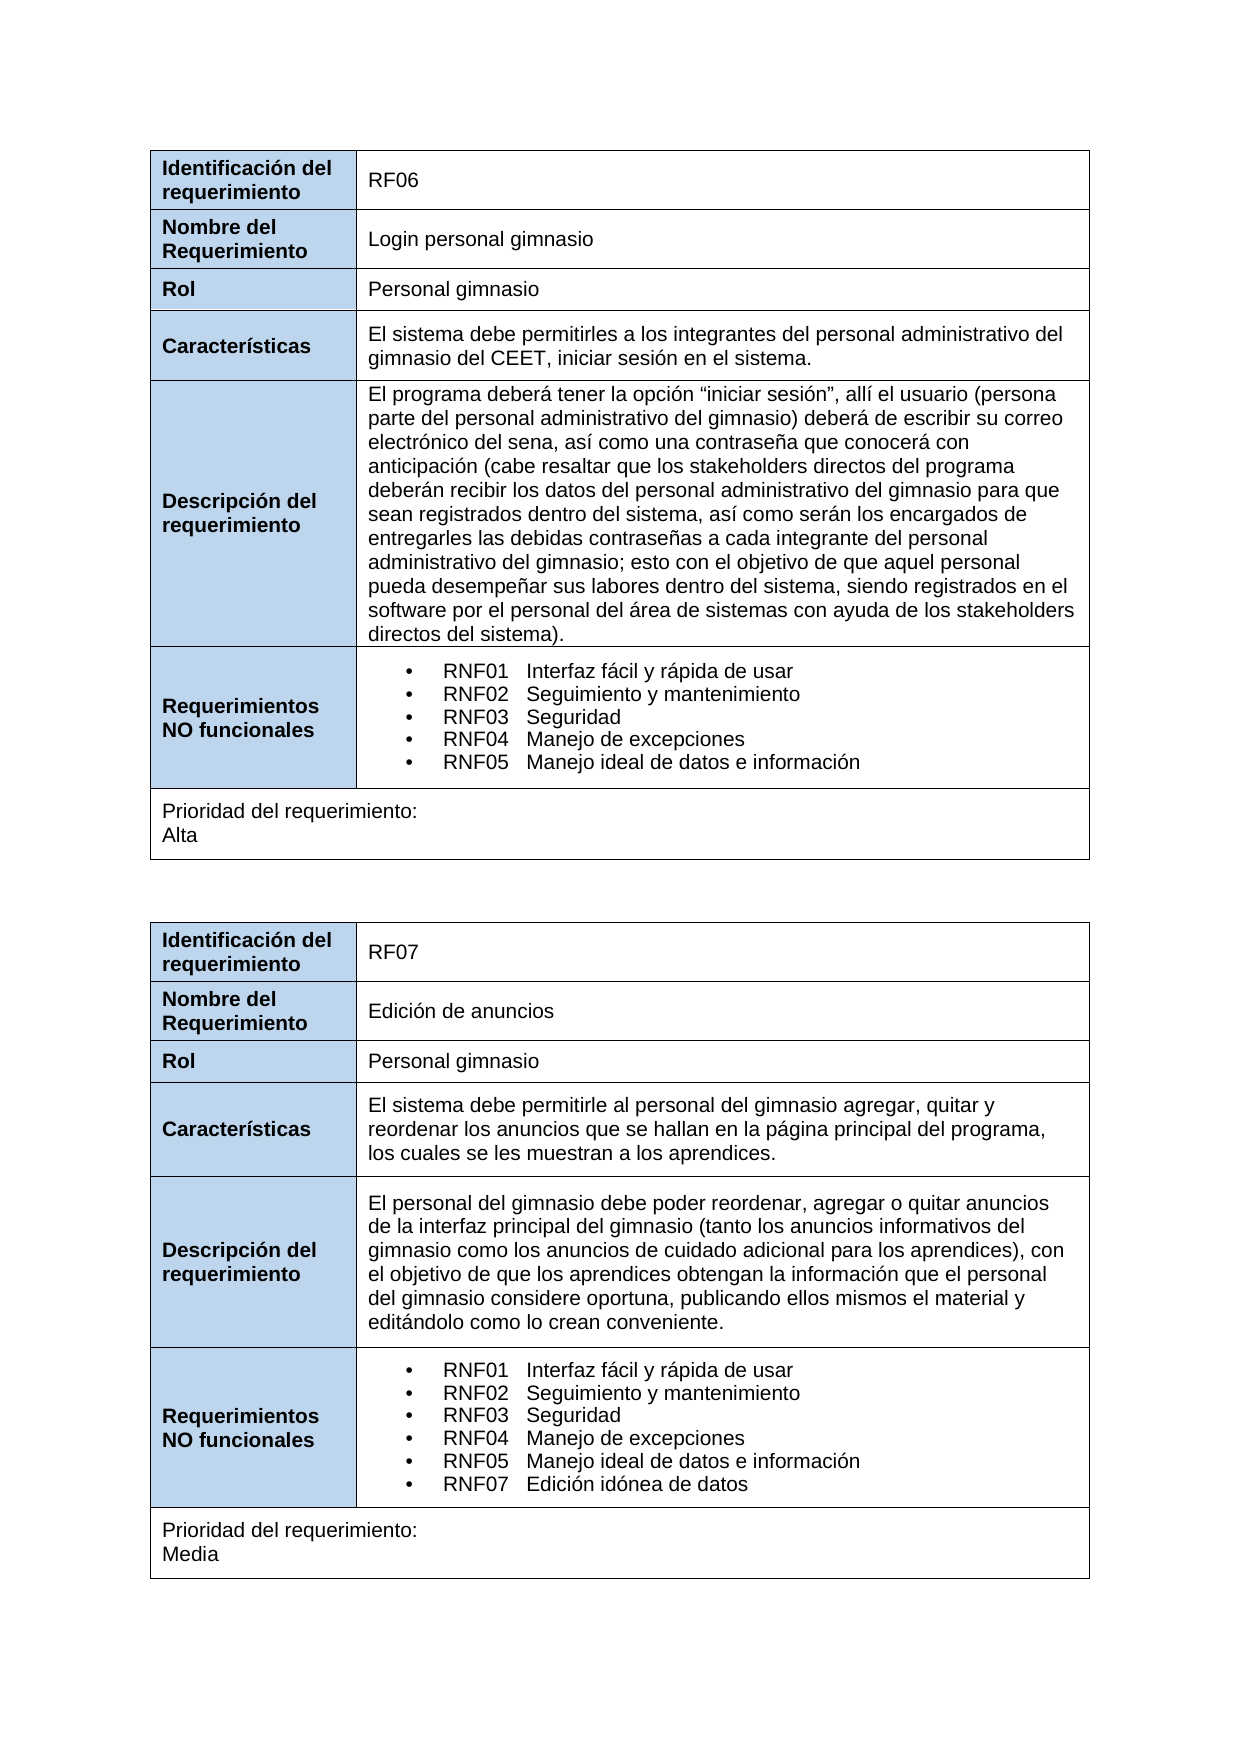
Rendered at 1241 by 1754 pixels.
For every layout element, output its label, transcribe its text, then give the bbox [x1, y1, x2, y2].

table_cell Rol [151, 1041, 356, 1082]
table_cell Nombre del Requerimiento [151, 210, 356, 268]
table_header RF06 [357, 151, 1089, 209]
table_cell Login personal gimnasio [357, 210, 1089, 268]
table_cell Características [151, 311, 356, 380]
table_cell Requerimientos NO funcionales [151, 1348, 356, 1507]
table_header Identificación del requerimiento [151, 923, 356, 981]
table_cell Prioridad del requerimiento: Alta [151, 789, 1089, 859]
table_cell Prioridad del requerimiento: Media [151, 1508, 1089, 1578]
table_cell Personal gimnasio [357, 1041, 1089, 1082]
table_cell Descripción del requerimiento [151, 381, 356, 646]
table_cell Nombre del Requerimiento [151, 982, 356, 1040]
table_cell Edición de anuncios [357, 982, 1089, 1040]
table_cell Requerimientos NO funcionales [151, 647, 356, 788]
table_cell Características [151, 1083, 356, 1176]
table_cell Personal gimnasio [357, 269, 1089, 309]
table_cell El sistema debe permitirles a los integrantes del personal administrativo del gimnasio del CEET, iniciar sesión en el sistema. [357, 311, 1089, 380]
table_cell Descripción del requerimiento [151, 1177, 356, 1347]
table_header Identificación del requerimiento [151, 151, 356, 209]
table_cell RNF01 Interfaz fácil y rápida de usar RNF02 Seguimiento y mantenimiento RNF03 Seguridad RNF04 Manejo de excepciones RNF05 Manejo ideal de datos e información [357, 647, 1089, 788]
table_header RF07 [357, 923, 1089, 981]
table_cell El programa deberá tener la opción “iniciar sesión”, allí el usuario (persona parte del personal administrativo del gimnasio) deberá de escribir su correo electrónico del sena, así como una contraseña que conocerá con anticipación (cabe resaltar que los stakeholders directos del programa deberán recibir los datos del personal administrativo del gimnasio para que sean registrados dentro del sistema, así como serán los encargados de entregarles las debidas contraseñas a cada integrante del personal administrativo del gimnasio; esto con el objetivo de que aquel personal pueda desempeñar sus labores dentro del sistema, siendo registrados en el software por el personal del área de sistemas con ayuda de los stakeholders directos del sistema). [357, 381, 1089, 646]
table_cell RNF01 Interfaz fácil y rápida de usar RNF02 Seguimiento y mantenimiento RNF03 Seguridad RNF04 Manejo de excepciones RNF05 Manejo ideal de datos e información RNF07 Edición idónea de datos [357, 1348, 1089, 1507]
table_cell El sistema debe permitirle al personal del gimnasio agregar, quitar y reordenar los anuncios que se hallan en la página principal del programa, los cuales se les muestran a los aprendices. [357, 1083, 1089, 1176]
table_cell El personal del gimnasio debe poder reordenar, agregar o quitar anuncios de la interfaz principal del gimnasio (tanto los anuncios informativos del gimnasio como los anuncios de cuidado adicional para los aprendices), con el objetivo de que los aprendices obtengan la información que el personal del gimnasio considere oportuna, publicando ellos mismos el material y editándolo como lo crean conveniente. [357, 1177, 1089, 1347]
table_cell Rol [151, 269, 356, 309]
